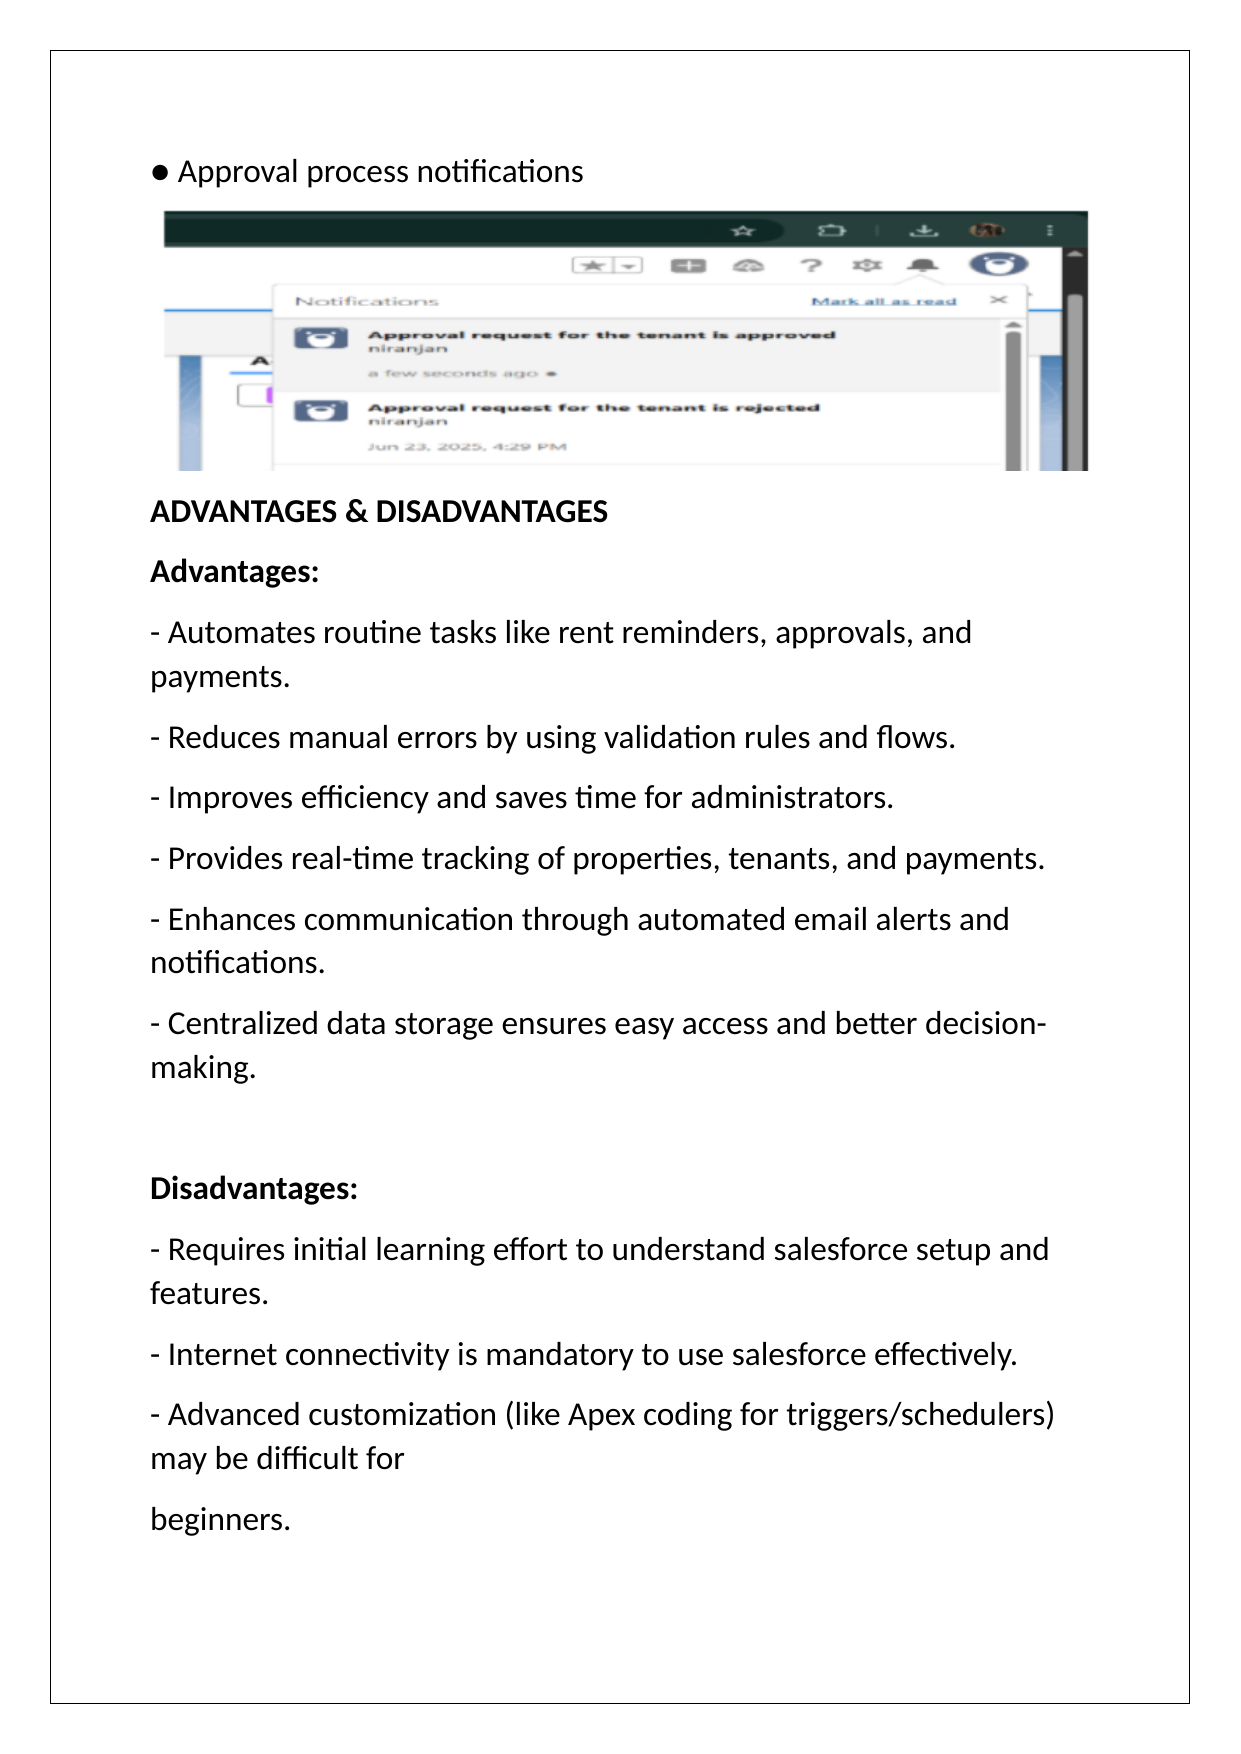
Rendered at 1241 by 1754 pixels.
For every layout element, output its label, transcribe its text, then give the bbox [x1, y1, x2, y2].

text ● Approval process notifications [150, 150, 1090, 191]
text beginners. [150, 1498, 1090, 1538]
text - Improves efficiency and saves time for administrators. [150, 776, 1090, 817]
text - Advanced customization (like Apex coding for triggers/schedulers) may be difficult for [150, 1393, 1090, 1478]
text - Reduces manual errors by using validation rules and flows. [150, 716, 1090, 756]
text ADVANTAGES & DISADVANTAGES [150, 490, 1090, 531]
picture [150, 210, 1091, 471]
text - Requires initial learning effort to understand salesforce setup and features. [150, 1228, 1090, 1313]
text - Enhances communication through automated email alerts and notifications. [150, 898, 1090, 982]
text - Provides real-time tracking of properties, tenants, and payments. [150, 837, 1090, 878]
text Disadvantages: [150, 1167, 1090, 1208]
text - Automates routine tasks like rent reminders, approvals, and payments. [150, 611, 1090, 696]
text - Centralized data storage ensures easy access and better decision-making. [150, 1002, 1090, 1087]
text - Internet connectivity is mandatory to use salesforce effectively. [150, 1333, 1090, 1373]
text Advantages: [150, 551, 1090, 591]
